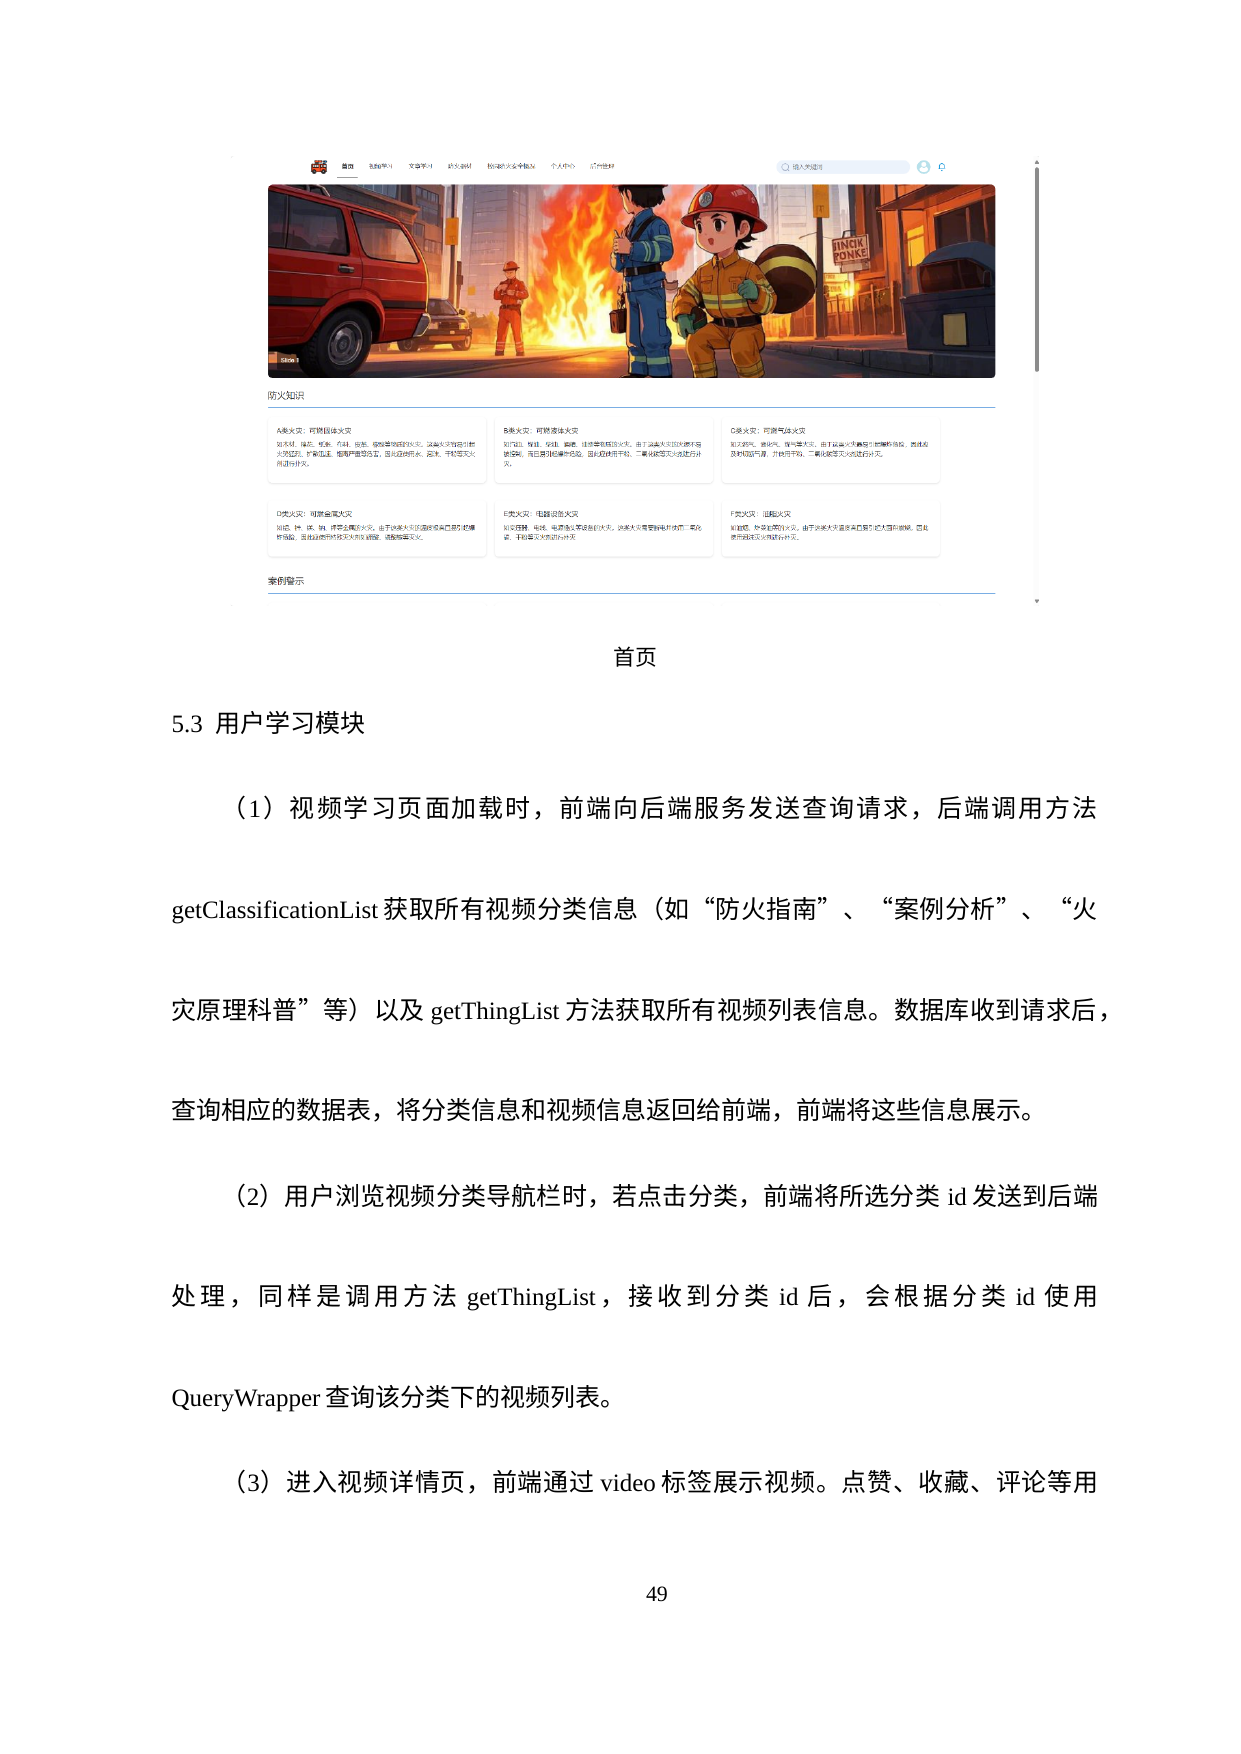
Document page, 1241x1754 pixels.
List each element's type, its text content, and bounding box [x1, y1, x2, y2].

text 5.3 用户学习模块 [171, 688, 1098, 755]
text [171, 1447, 1098, 1514]
picture [230, 156, 1039, 606]
text （1）视频学习页面加载时，前端向后端服务发送查询请求，后端调用方法getClassificationList获取所有视频分类信息（如“防火指南”、“案例分析”、“火灾原理科普”等）以及getThingList方法获取所有视频列表信息。数据库收到请求后，查询相应的数据表，将分类信息和视频信息返回给前端，前端将这些信息展示。 [171, 773, 1098, 1142]
text 首页 [171, 639, 1098, 672]
text （2）用户浏览视频分类导航栏时，若点击分类，前端将所选分类id发送到后端处理，同样是调用方法getThingList，接收到分类id后，会根据分类id使用QueryWrapper查询该分类下的视频列表。 [171, 1161, 1098, 1429]
